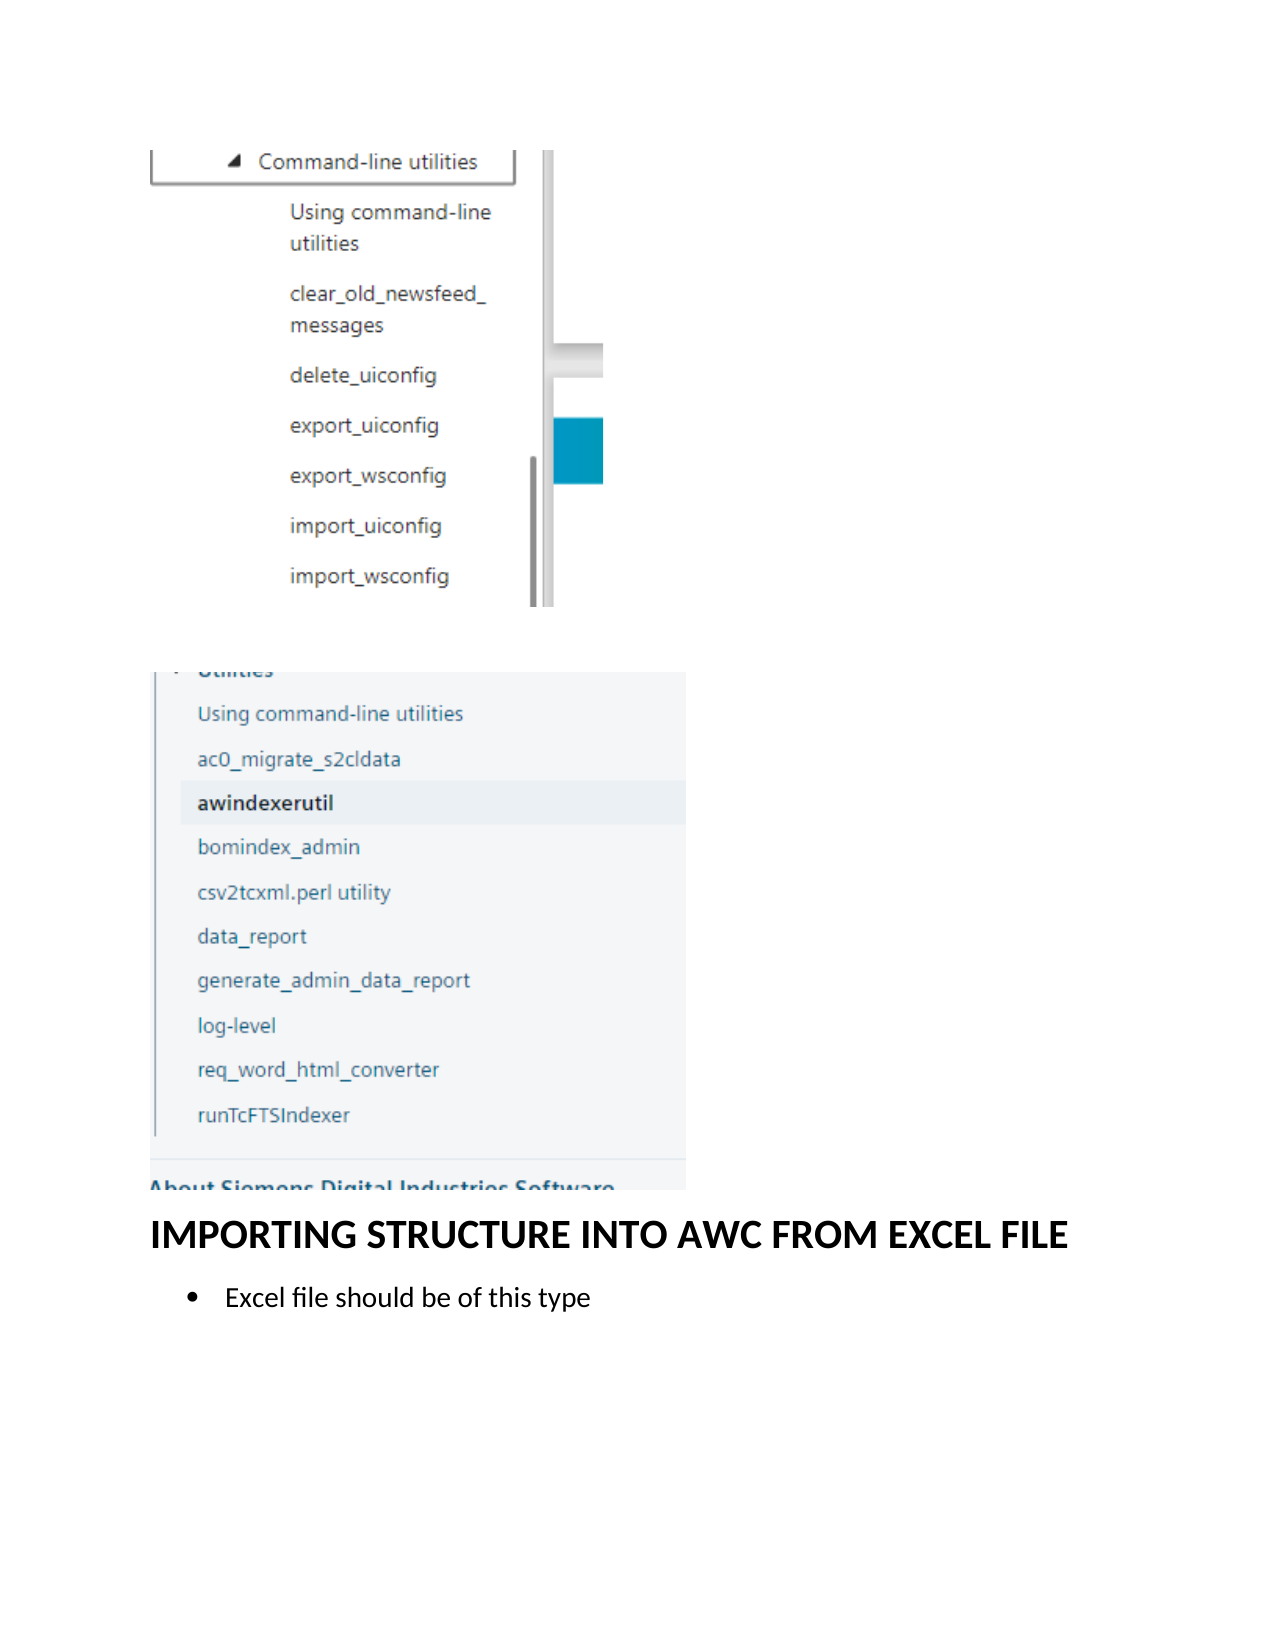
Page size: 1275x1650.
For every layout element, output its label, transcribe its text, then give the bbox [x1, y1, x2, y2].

picture [150, 672, 686, 1190]
picture [150, 150, 604, 607]
text IMPORTING STRUCTURE INTO AWC FROM EXCEL FILE [150, 1208, 1125, 1259]
list Excel file should be of this type [187, 1279, 1125, 1315]
